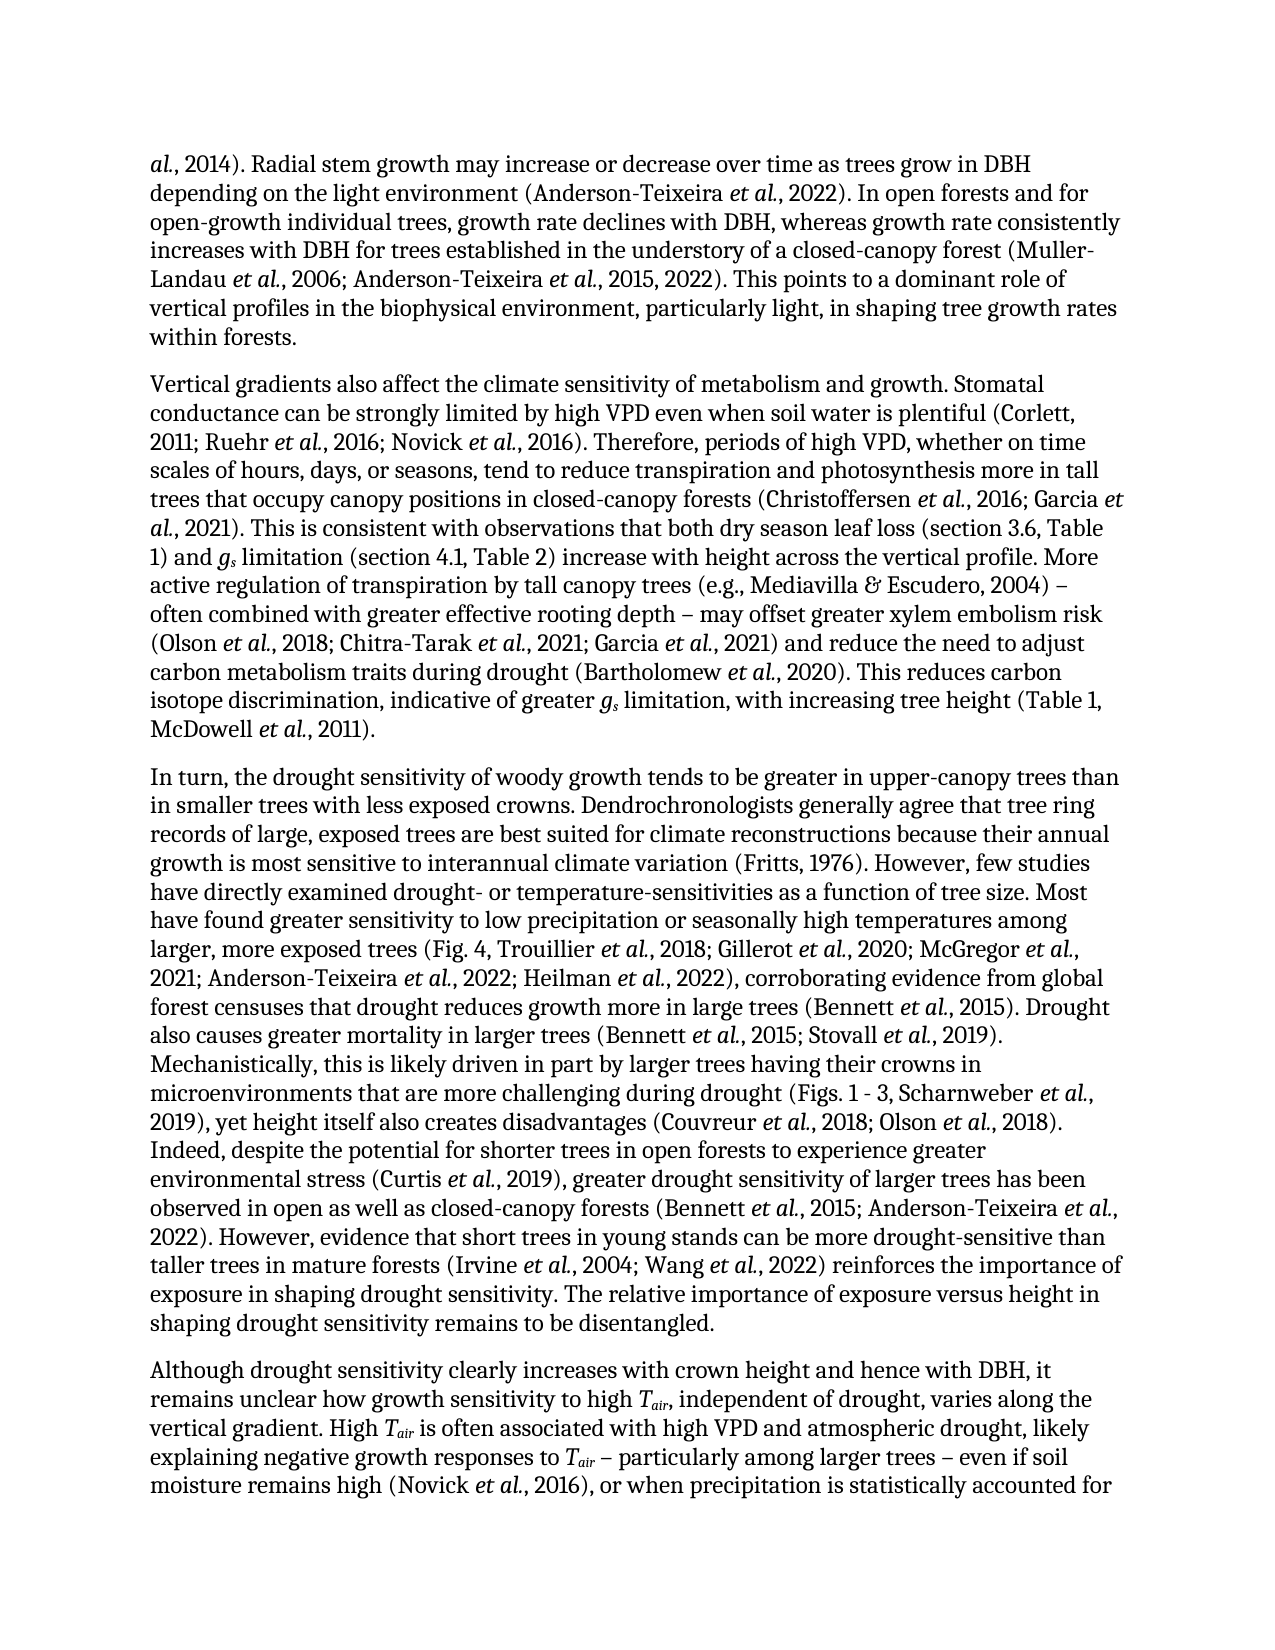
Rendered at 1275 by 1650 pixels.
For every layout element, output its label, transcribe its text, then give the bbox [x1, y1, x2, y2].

text Vertical gradients also affect the climate sensitivity of metabolism and growth. Stomatal conductance can be strongly limited by high VPD even when soil water is plentiful (Corlett, 2011; Ruehr et al., 2016; Novick et al., 2016). Therefore, periods of high VPD, whether on time scales of hours, days, or seasons, tend to reduce transpiration and photosynthesis more in tall trees that occupy canopy positions in closed-canopy forests (Christoffersen et al., 2016; Garcia et al., 2021). This is consistent with observations that both dry season leaf loss (section 3.6, Table 1) and gs limitation (section 4.1, Table 2) increase with height across the vertical profile. More active regulation of transpiration by tall canopy trees (e.g., Mediavilla & Escudero, 2004) – often combined with greater effective rooting depth – may offset greater xylem embolism risk (Olson et al., 2018; Chitra-Tarak et al., 2021; Garcia et al., 2021) and reduce the need to adjust carbon metabolism traits during drought (Bartholomew et al., 2020). This reduces carbon isotope discrimination, indicative of greater gs limitation, with increasing tree height (Table 1, McDowell et al., 2011). [150, 370, 1125, 744]
text In turn, the drought sensitivity of woody growth tends to be greater in upper-canopy trees than in smaller trees with less exposed crowns. Dendrochronologists generally agree that tree ring records of large, exposed trees are best suited for climate reconstructions because their annual growth is most sensitive to interannual climate variation (Fritts, 1976). However, few studies have directly examined drought- or temperature-sensitivities as a function of tree size. Most have found greater sensitivity to low precipitation or seasonally high temperatures among larger, more exposed trees (Fig. 4, Trouillier et al., 2018; Gillerot et al., 2020; McGregor et al., 2021; Anderson-Teixeira et al., 2022; Heilman et al., 2022), corroborating evidence from global forest censuses that drought reduces growth more in large trees (Bennett et al., 2015). Drought also causes greater mortality in larger trees (Bennett et al., 2015; Stovall et al., 2019). Mechanistically, this is likely driven in part by larger trees having their crowns in microenvironments that are more challenging during drought (Figs. 1 - 3, Scharnweber et al., 2019), yet height itself also creates disadvantages (Couvreur et al., 2018; Olson et al., 2018). Indeed, despite the potential for shorter trees in open forests to experience greater environmental stress (Curtis et al., 2019), greater drought sensitivity of larger trees has been observed in open as well as closed-canopy forests (Bennett et al., 2015; Anderson-Teixeira et al., 2022). However, evidence that short trees in young stands can be more drought-sensitive than taller trees in mature forests (Irvine et al., 2004; Wang et al., 2022) reinforces the importance of exposure in shaping drought sensitivity. The relative importance of exposure versus height in shaping drought sensitivity remains to be disentangled. [150, 762, 1125, 1337]
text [150, 150, 1125, 351]
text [150, 1356, 1125, 1500]
